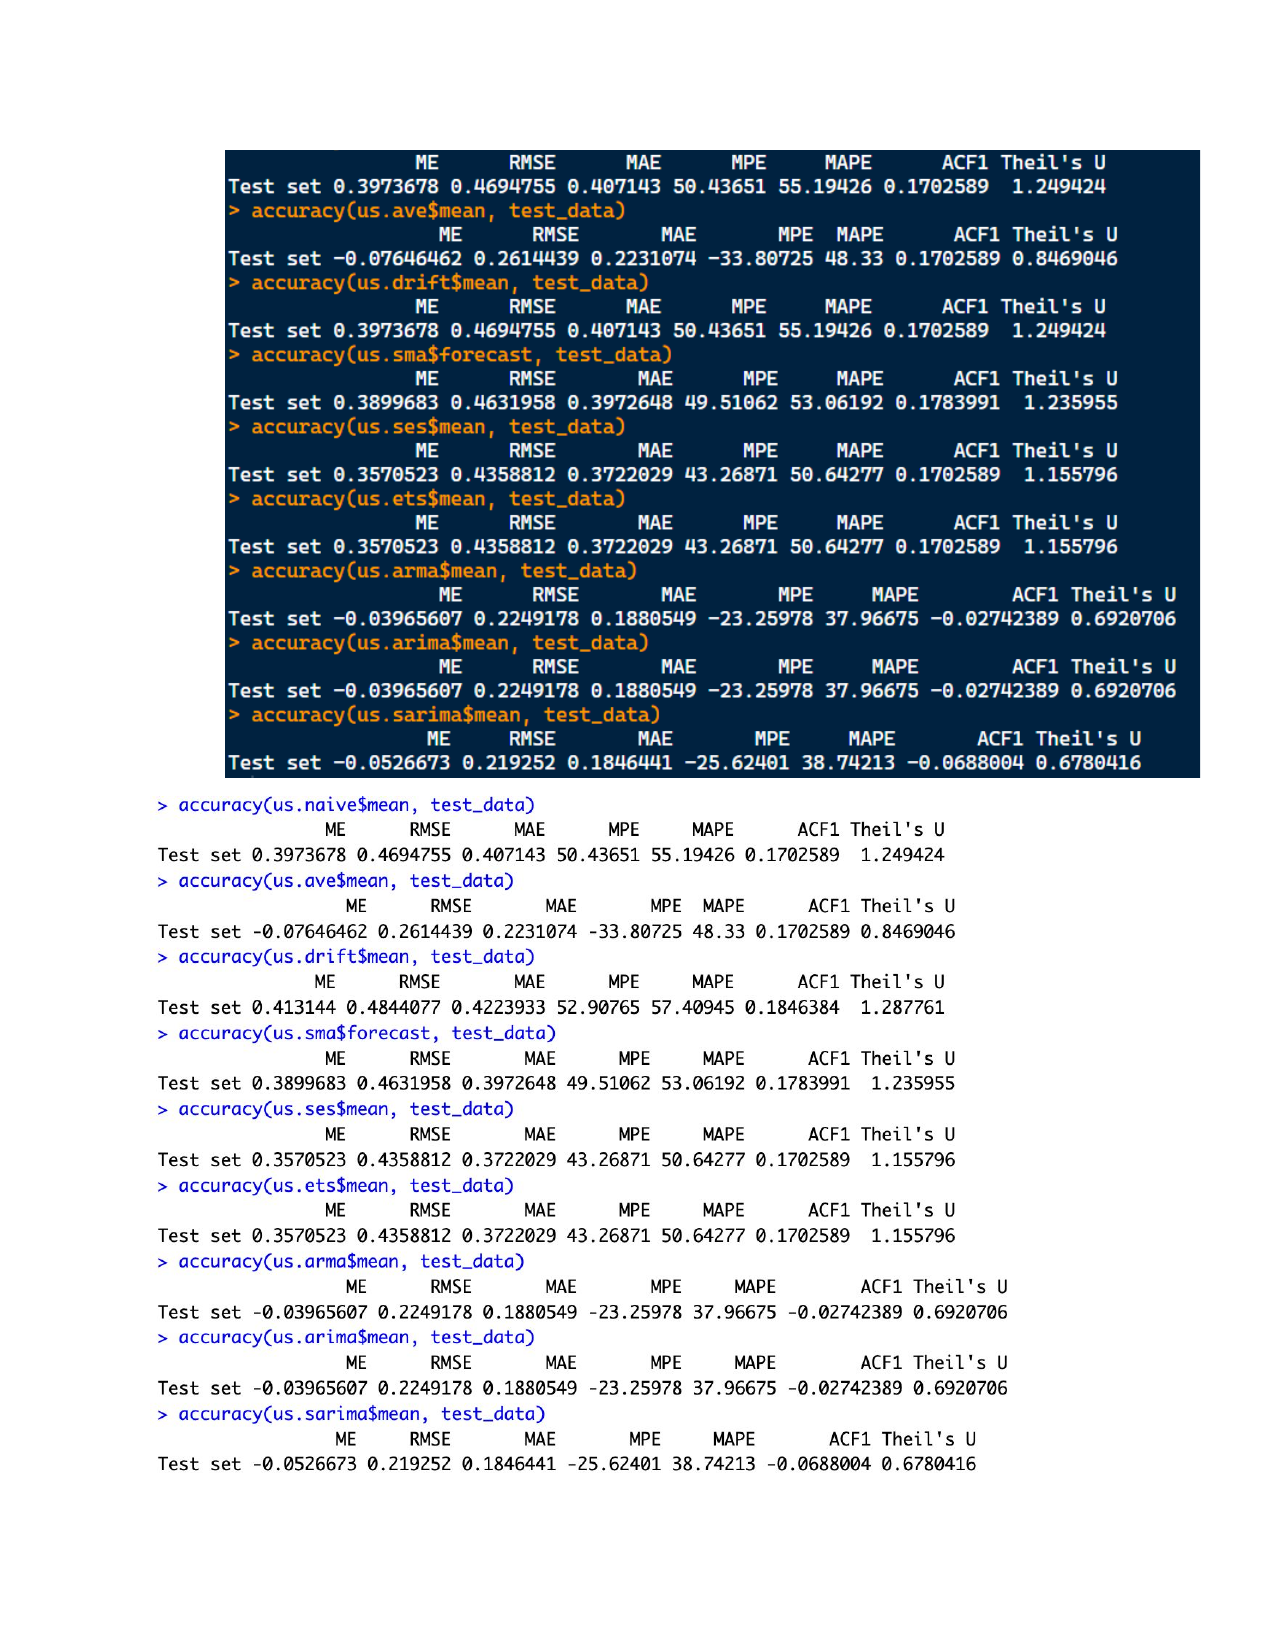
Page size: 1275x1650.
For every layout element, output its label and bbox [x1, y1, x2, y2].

picture [150, 796, 1052, 1483]
picture [225, 150, 1200, 778]
